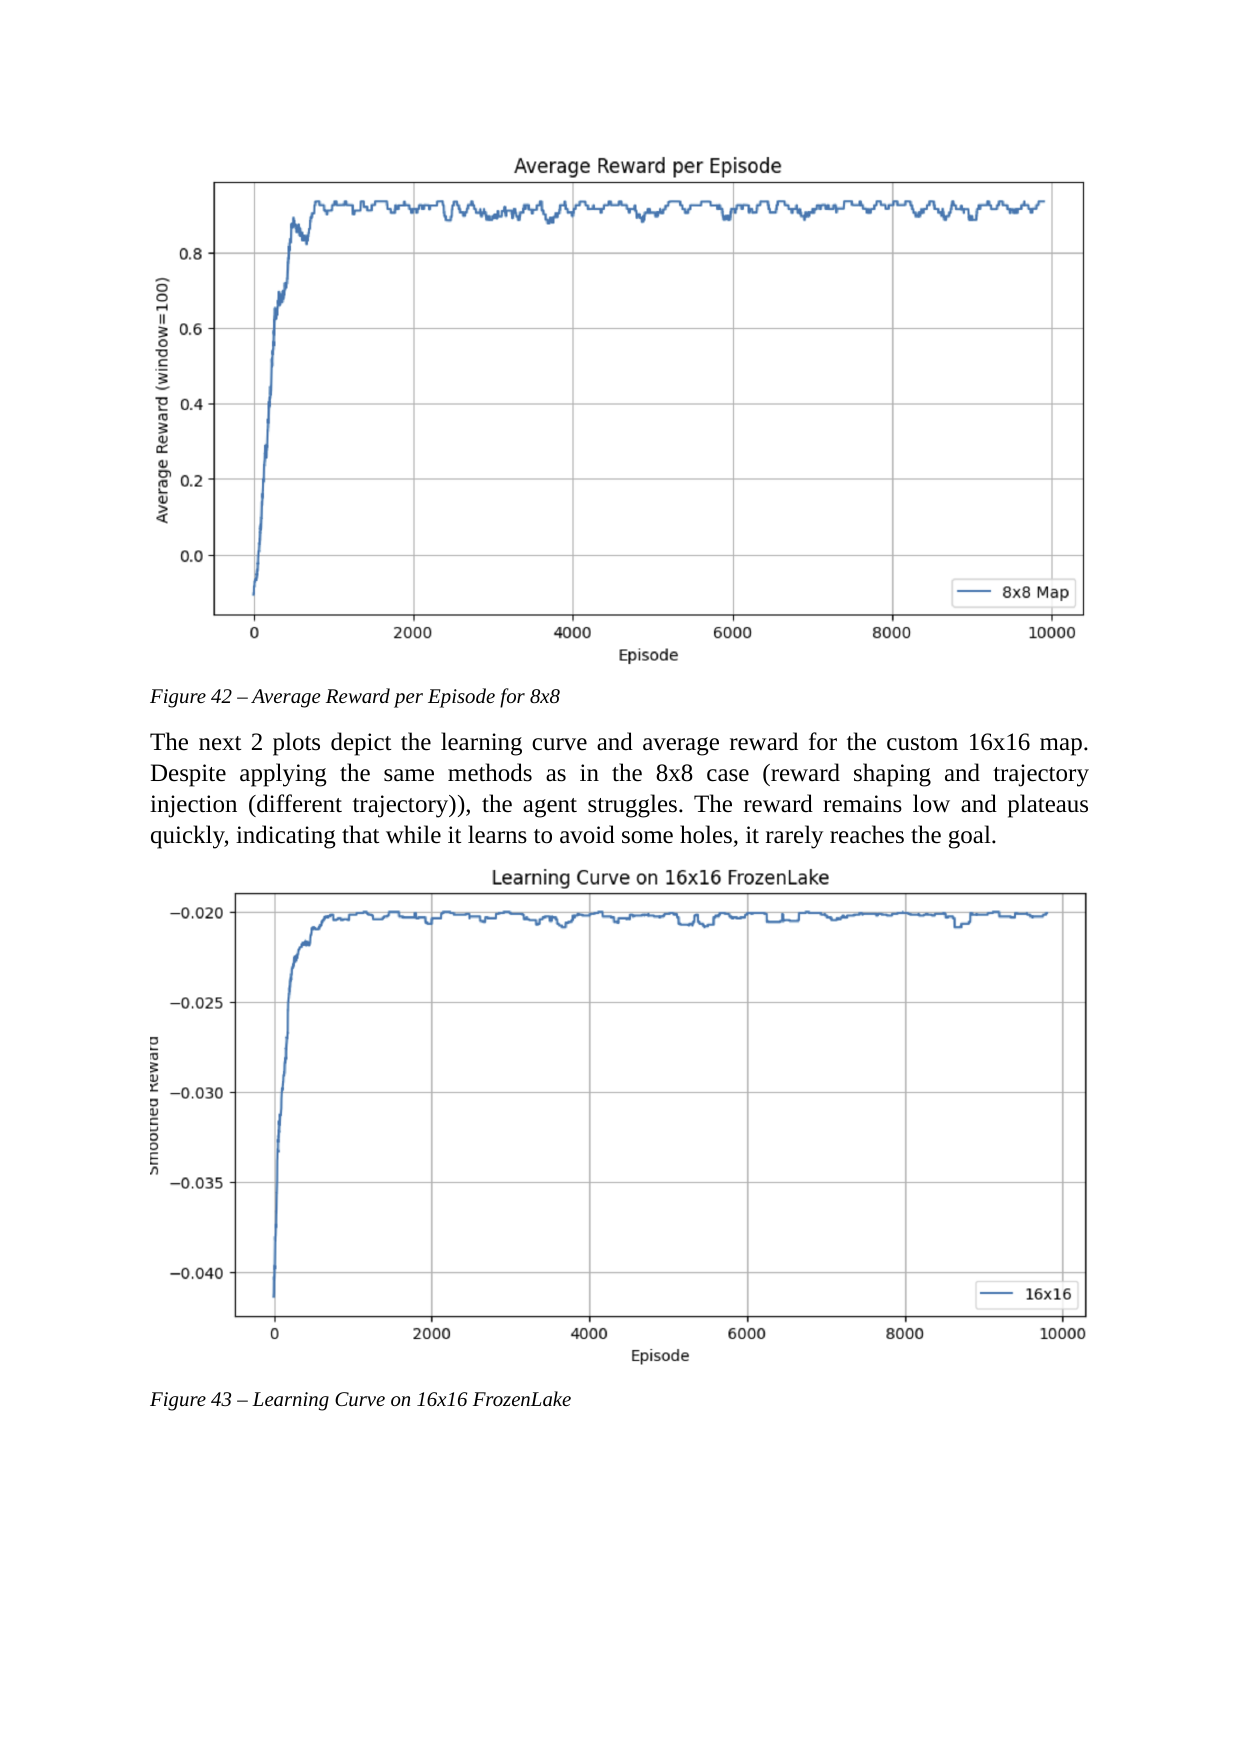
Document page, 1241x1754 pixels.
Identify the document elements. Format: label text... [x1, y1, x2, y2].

text Figure 42 – Average Reward per Episode for 8x8 [150, 684, 1090, 708]
text Figure 43 – Learning Curve on 16x16 FrozenLake [150, 1387, 1090, 1411]
picture [150, 867, 1091, 1368]
picture [150, 150, 1091, 666]
text The next 2 plots depict the learning curve and average reward for the custom 16x16 map. Despite applying the same methods as in the 8x8 case (reward shaping and trajectory injection (different trajectory)), the agent struggles. The reward remains low and plateaus quickly, indicating that while it learns to avoid some holes, it rarely reaches the goal. [150, 727, 1090, 849]
